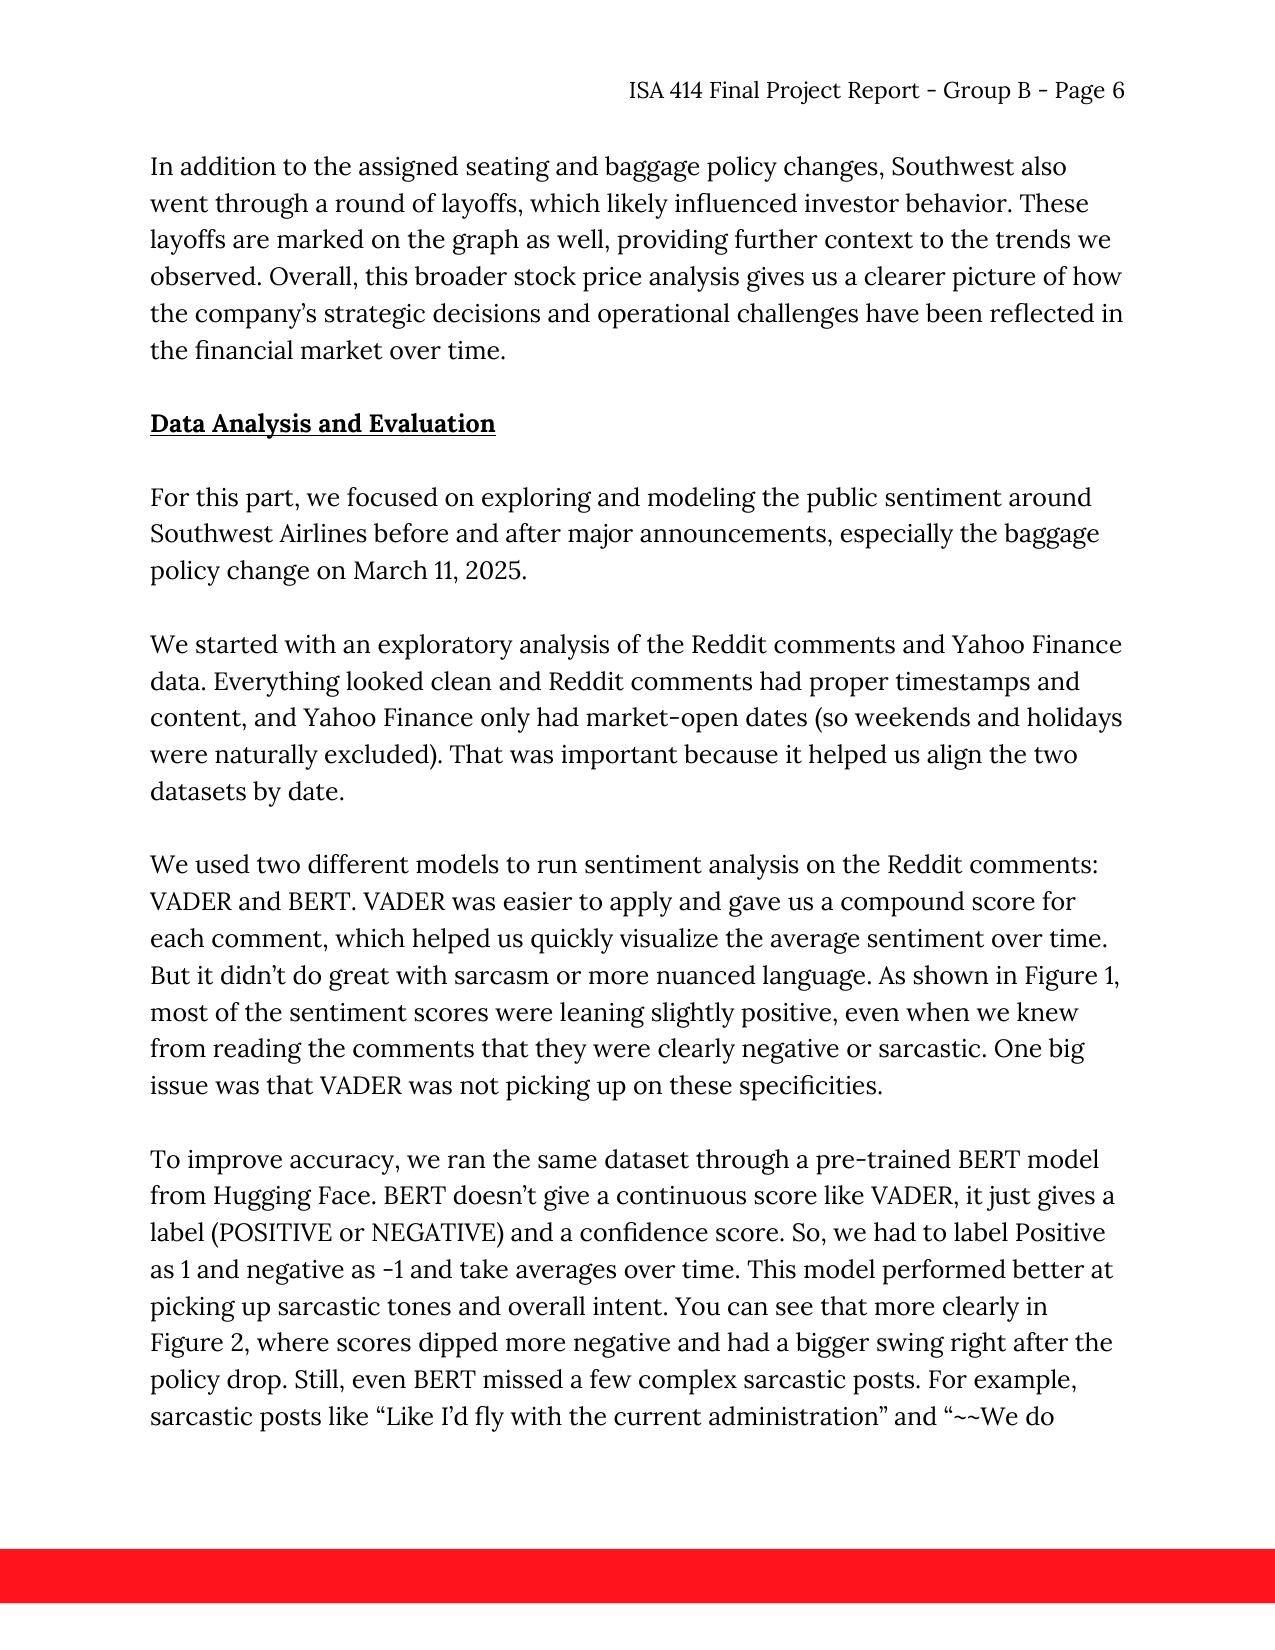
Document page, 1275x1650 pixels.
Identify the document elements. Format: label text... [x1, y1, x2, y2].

text In addition to the assigned seating and baggage policy changes, Southwest also went through a round of layoffs, which likely influenced investor behavior. These layoffs are marked on the graph as well, providing further context to the trends we observed. Overall, this broader stock price analysis gives us a clearer picture of how the company’s strategic decisions and operational challenges have been reflected in the financial market over time. [150, 150, 1125, 366]
text We used two different models to run sentiment analysis on the Reddit comments: VADER and BERT. VADER was easier to apply and gave us a compound score for each comment, which helped us quickly visualize the average sentiment over time. But it didn’t do great with sarcasm or more nuanced language. As shown in Figure 1, most of the sentiment scores were leaning slightly positive, even when we knew from reading the comments that they were clearly negative or sarcastic. One big issue was that VADER was not picking up on these specificities. [150, 849, 1125, 1101]
text For this part, we focused on exploring and modeling the public sentiment around Southwest Airlines before and after major announcements, especially the baggage policy change on March 11, 2025. [150, 481, 1125, 586]
picture [0, 1547, 1275, 1603]
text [150, 1143, 1125, 1432]
text Data Analysis and Evaluation [150, 407, 1125, 439]
text We started with an exploratory analysis of the Reddit comments and Yahoo Finance data. Everything looked clean and Reddit comments had proper timestamps and content, and Yahoo Finance only had market-open dates (so weekends and holidays were naturally excluded). That was important because it helped us align the two datasets by date. [150, 628, 1125, 807]
